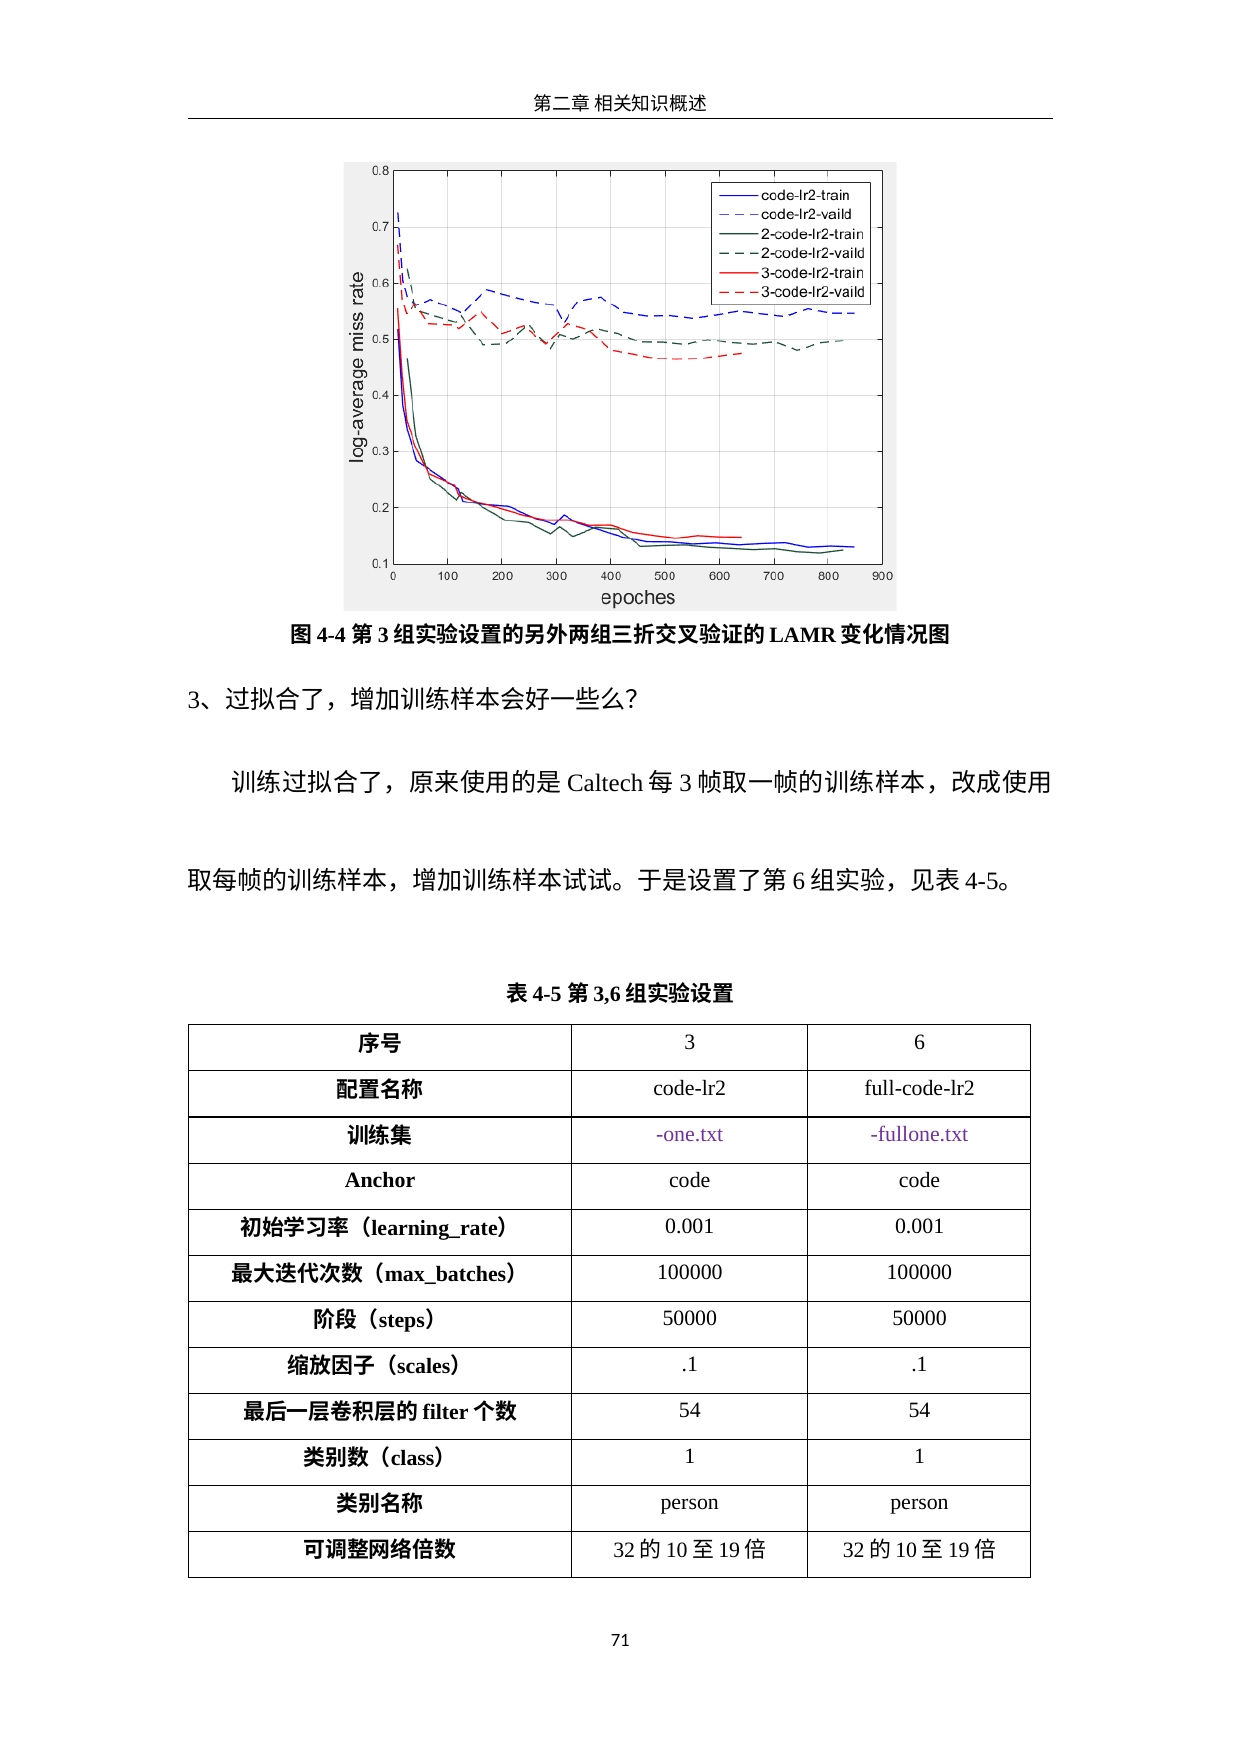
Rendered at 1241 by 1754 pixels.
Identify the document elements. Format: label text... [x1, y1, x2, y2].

table_cell 100000 [572, 1256, 807, 1301]
table_header 6 [808, 1025, 1030, 1070]
table_cell 训练集 [189, 1118, 571, 1162]
table_cell 最大迭代次数（max_batches） [189, 1256, 571, 1301]
table_cell 可调整网络倍数 [189, 1532, 571, 1577]
table_cell code [808, 1164, 1030, 1208]
table_cell 0.001 [808, 1210, 1030, 1254]
table_cell 50000 [808, 1302, 1030, 1347]
table_cell .1 [572, 1348, 807, 1393]
table_cell 50000 [572, 1302, 807, 1347]
table_cell 1 [572, 1440, 807, 1485]
picture [343, 162, 897, 611]
table_cell -fullone.txt [808, 1118, 1030, 1162]
text 表4-5 第3,6组实验设置 [187, 976, 1053, 1008]
table_cell 类别名称 [189, 1486, 571, 1531]
text 训练过拟合了，原来使用的是Caltech每3帧取一帧的训练样本，改成使用取每帧的训练样本，增加训练样本试试。于是设置了第6组实验，见表4-5。 [187, 748, 1053, 911]
text 3、过拟合了，增加训练样本会好一些么？ [187, 665, 1053, 730]
table_cell full-code-lr2 [808, 1071, 1030, 1116]
table_cell 32的10至19倍 [572, 1532, 807, 1577]
table_cell 54 [808, 1394, 1030, 1439]
table_header 序号 [189, 1025, 571, 1070]
table_cell 最后一层卷积层的filter个数 [189, 1394, 571, 1439]
table_cell code [572, 1164, 807, 1208]
table_cell code-lr2 [572, 1071, 807, 1116]
table_cell -one.txt [572, 1118, 807, 1162]
table_cell 初始学习率（learning_rate） [189, 1210, 571, 1254]
text 图4-4 第3组实验设置的另外两组三折交叉验证的LAMR变化情况图 [187, 617, 1053, 649]
table_header 3 [572, 1025, 807, 1070]
table_cell Anchor [189, 1164, 571, 1208]
table_cell person [572, 1486, 807, 1531]
table_cell 0.001 [572, 1210, 807, 1254]
table_cell 54 [572, 1394, 807, 1439]
table_cell 32的10至19倍 [808, 1532, 1030, 1577]
table_cell 阶段（steps） [189, 1302, 571, 1347]
table_cell 100000 [808, 1256, 1030, 1301]
table_cell 配置名称 [189, 1071, 571, 1116]
table_cell .1 [808, 1348, 1030, 1393]
table_cell 缩放因子（scales） [189, 1348, 571, 1393]
table_cell 类别数（class） [189, 1440, 571, 1485]
table_cell person [808, 1486, 1030, 1531]
table_cell 1 [808, 1440, 1030, 1485]
